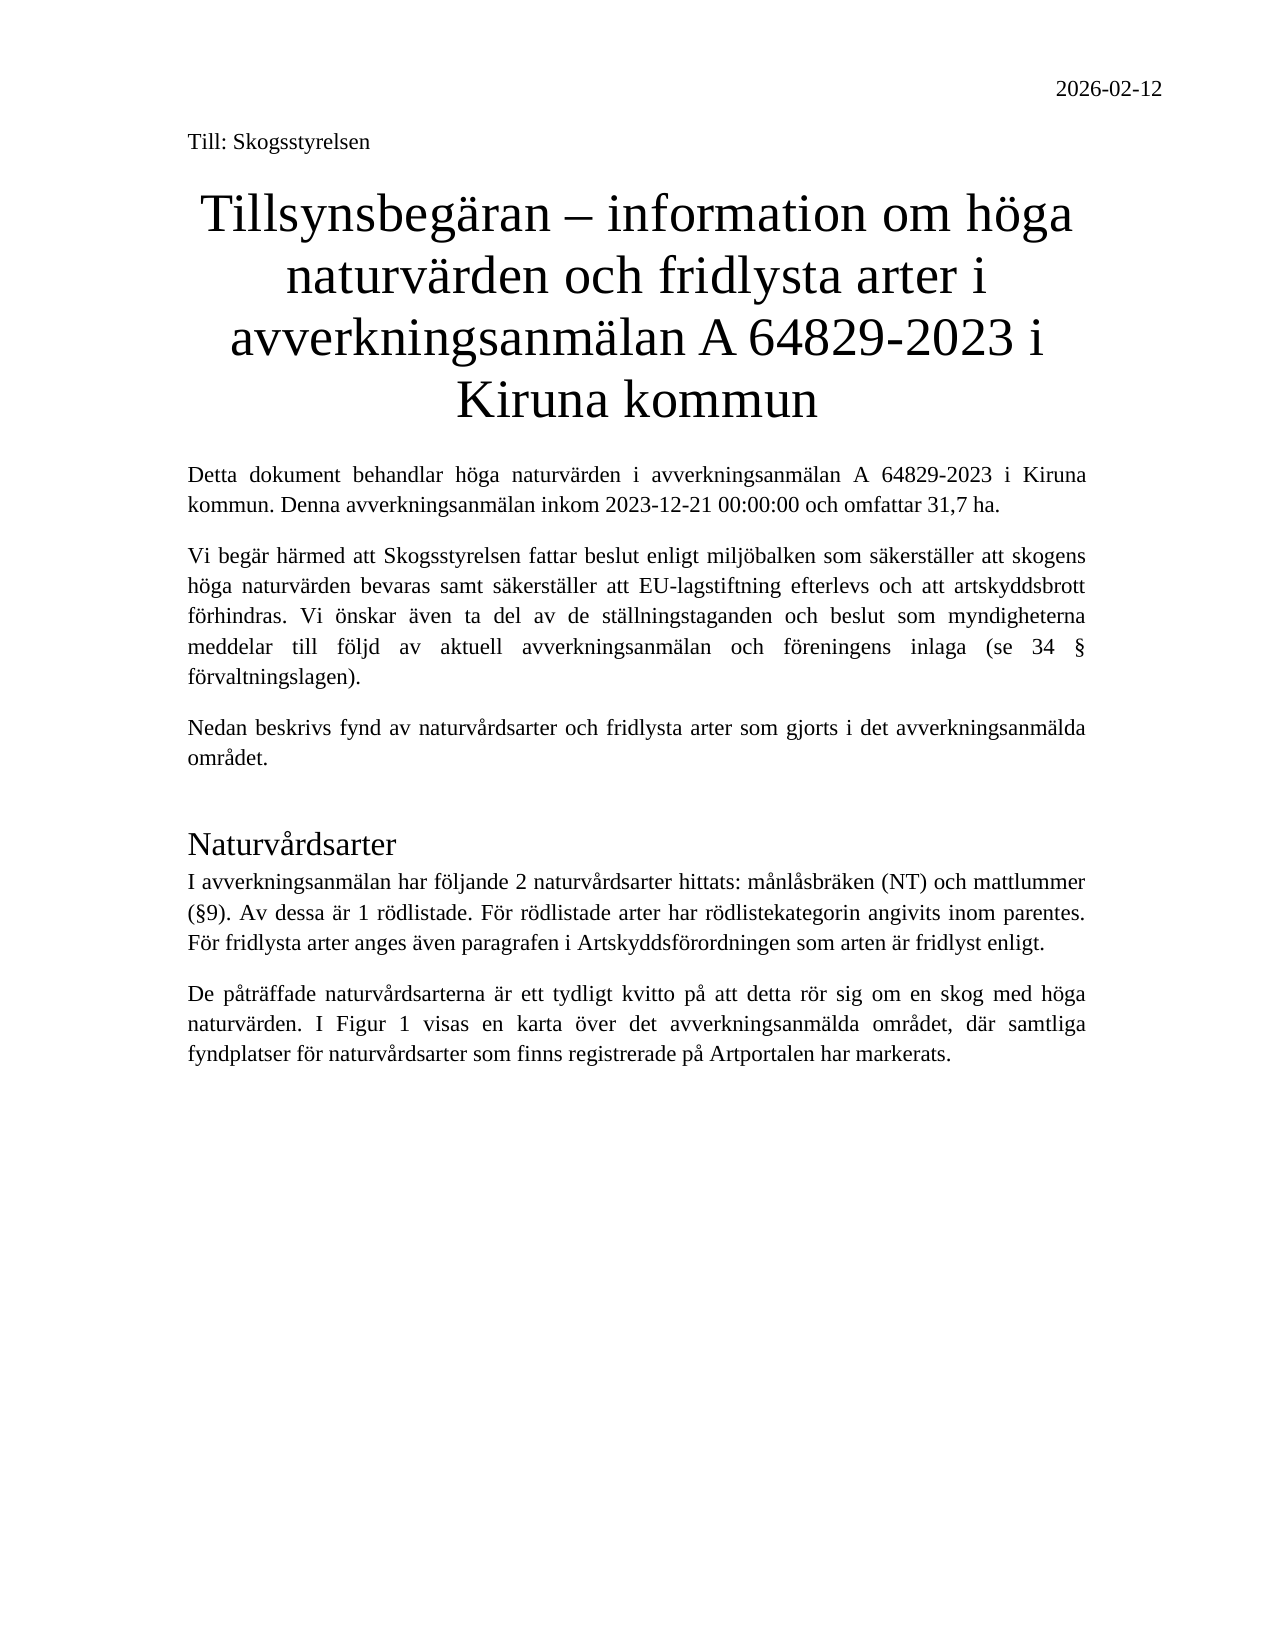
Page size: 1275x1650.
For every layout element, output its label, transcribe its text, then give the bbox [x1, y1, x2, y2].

text De påträffade naturvårdsarterna är ett tydligt kvitto på att detta rör sig om en skog med höga naturvärden. I Figur 1 visas en karta över det avverkningsanmälda området, där samtliga fyndplatser för naturvårdsarter som finns registrerade på Artportalen har markerats. [187, 980, 1087, 1067]
subtitle Naturvårdsarter [187, 824, 1087, 863]
text Nedan beskrivs fynd av naturvårdsarter och fridlysta arter som gjorts i det avverkningsanmälda området. [187, 714, 1087, 771]
text Vi begär härmed att Skogsstyrelsen fattar beslut enligt miljöbalken som säkerställer att skogens höga naturvärden bevaras samt säkerställer att EU-lagstiftning efterlevs och att artskyddsbrott förhindras. Vi önskar även ta del av de ställningstaganden och beslut som myndigheterna meddelar till följd av aktuell avverkningsanmälan och föreningens inlaga (se 34 § förvaltningslagen). [187, 542, 1087, 689]
title Tillsynsbegäran – information om höga naturvärden och fridlysta arter i avverkningsanmälan A 64829-2023 i Kiruna kommun [187, 180, 1087, 429]
text I avverkningsanmälan har följande 2 naturvårdsarter hittats: månlåsbräken (NT) och mattlummer (§9). Av dessa är 1 rödlistade. För rödlistade arter har rödlistekategorin angivits inom parentes. För fridlysta arter anges även paragrafen i Artskyddsförordningen som arten är fridlyst enligt. [187, 868, 1087, 955]
text Detta dokument behandlar höga naturvärden i avverkningsanmälan A 64829-2023 i Kiruna kommun. Denna avverkningsanmälan inkom 2023-12-21 00:00:00 och omfattar 31,7 ha. [187, 461, 1087, 517]
